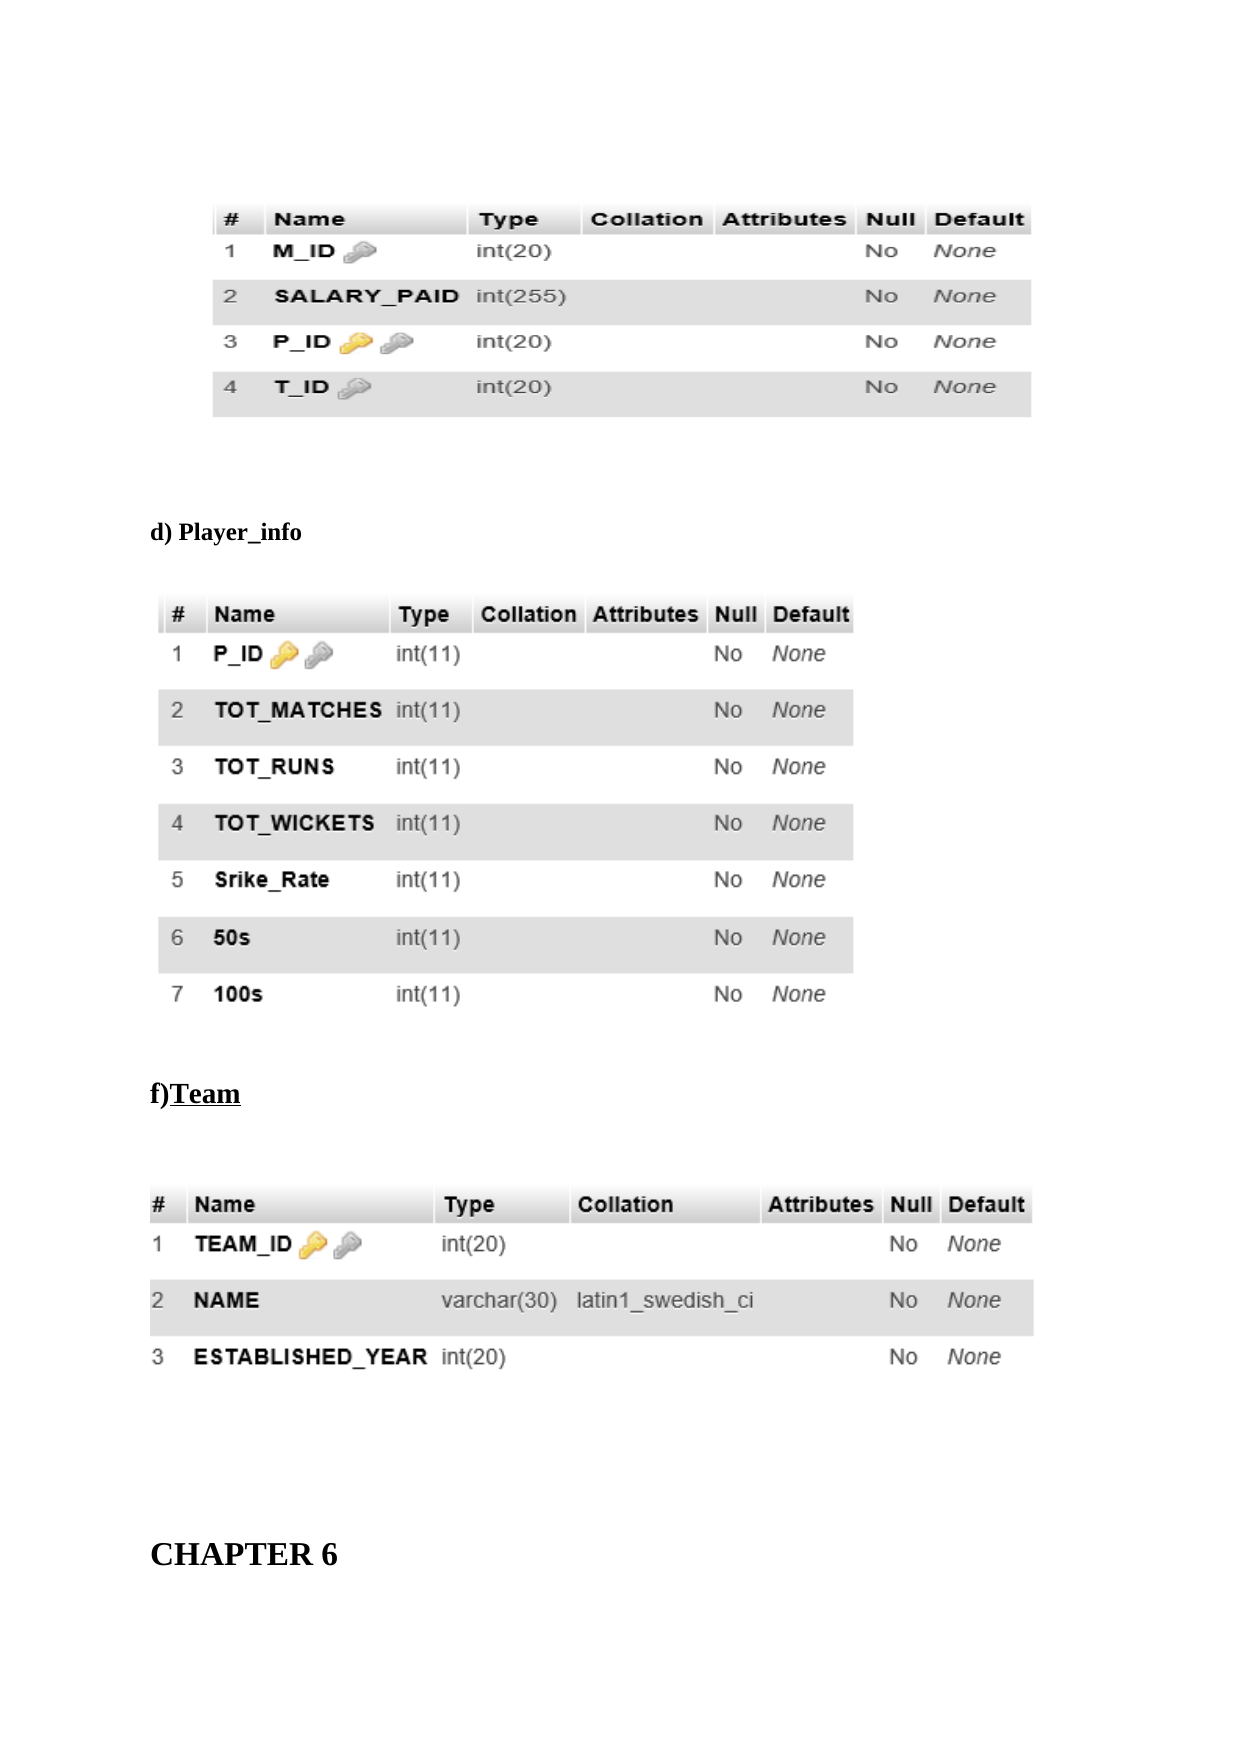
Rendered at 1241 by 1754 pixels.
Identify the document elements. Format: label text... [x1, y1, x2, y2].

text CHAPTER 6 [150, 1534, 1031, 1572]
picture [150, 1176, 1034, 1388]
picture [212, 193, 1032, 421]
text f)Team [150, 1076, 1031, 1109]
picture [158, 583, 854, 1038]
text d) Player_info [150, 517, 1031, 545]
